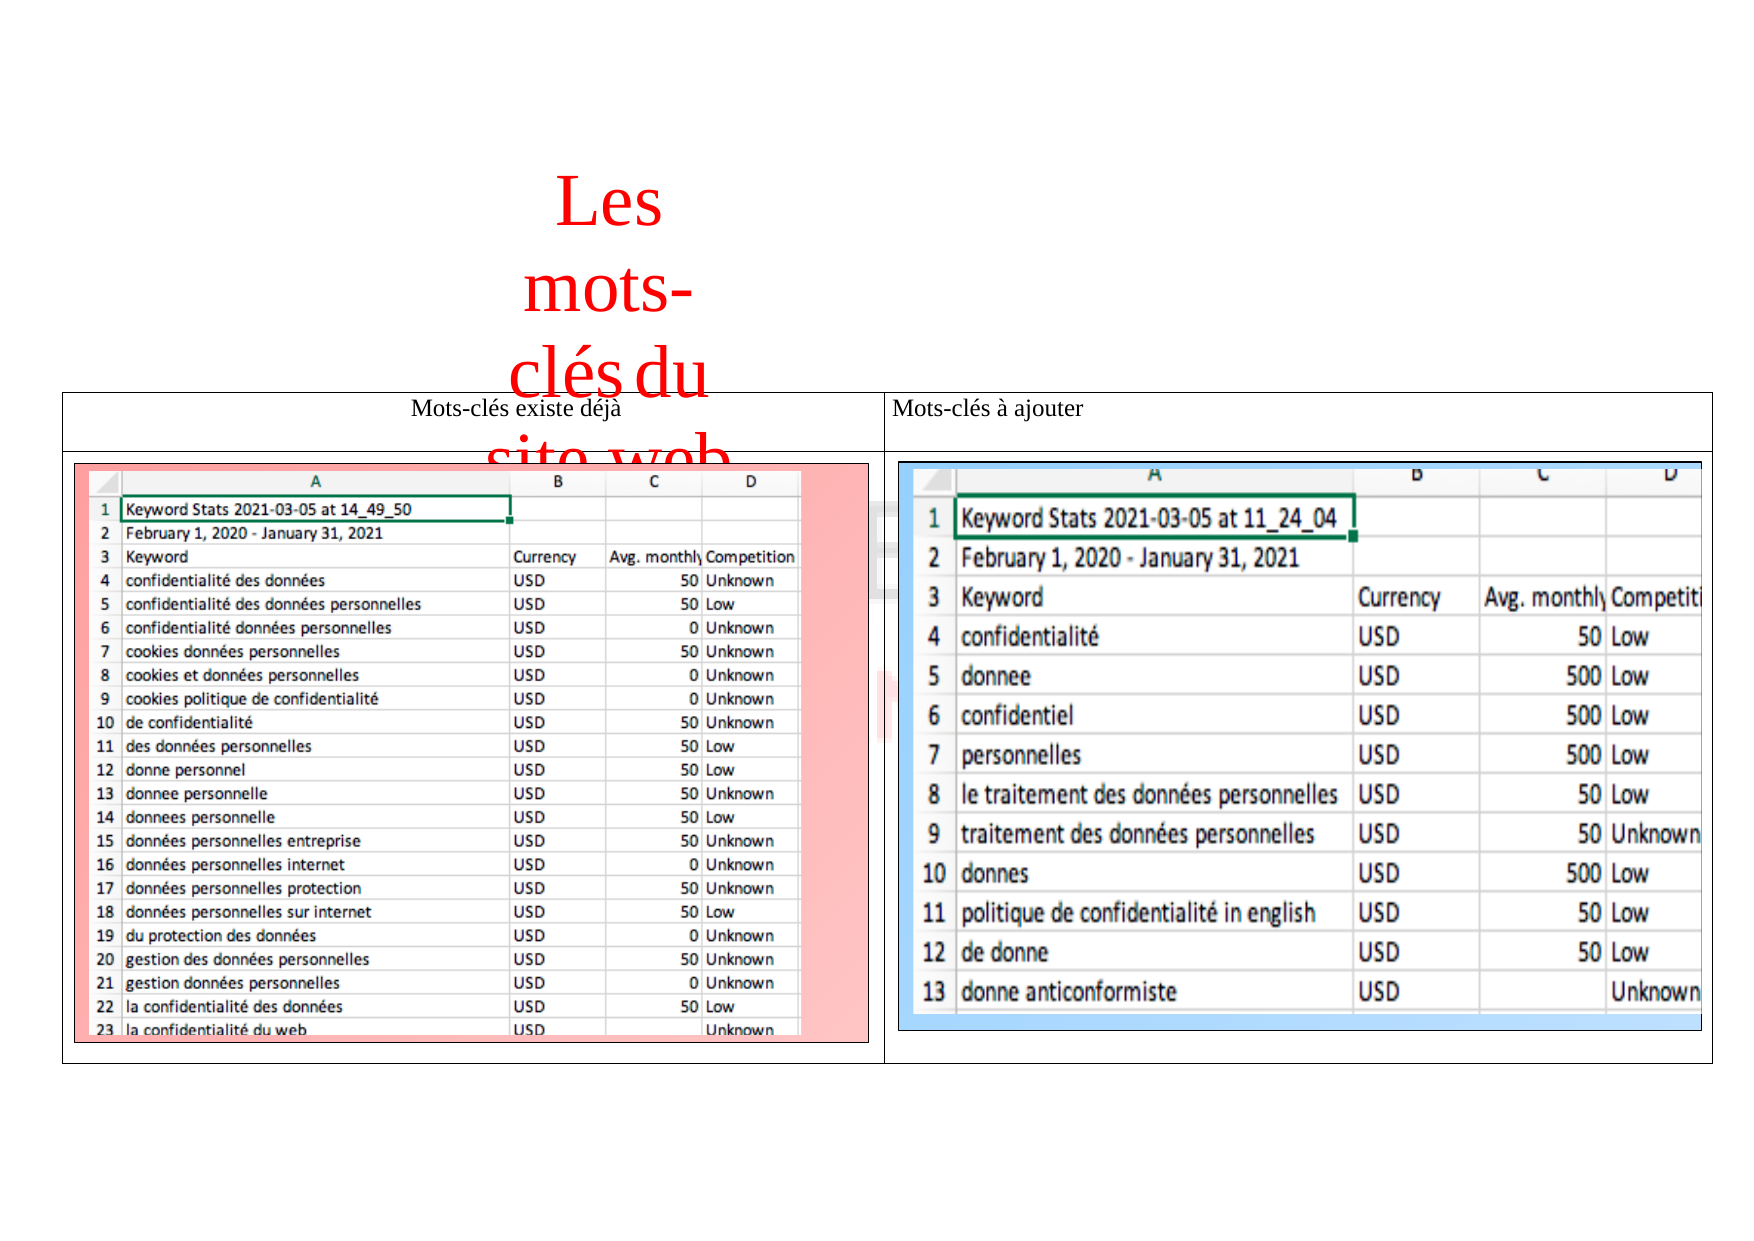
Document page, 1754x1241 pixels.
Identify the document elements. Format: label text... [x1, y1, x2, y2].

picture [89, 471, 802, 1035]
picture [913, 469, 1702, 1014]
table_header Mots-clés existe déjà [63, 393, 884, 451]
table_header Mots-clés à ajouter [885, 393, 1712, 451]
table_cell [885, 452, 1712, 1063]
table_cell [63, 452, 884, 1063]
